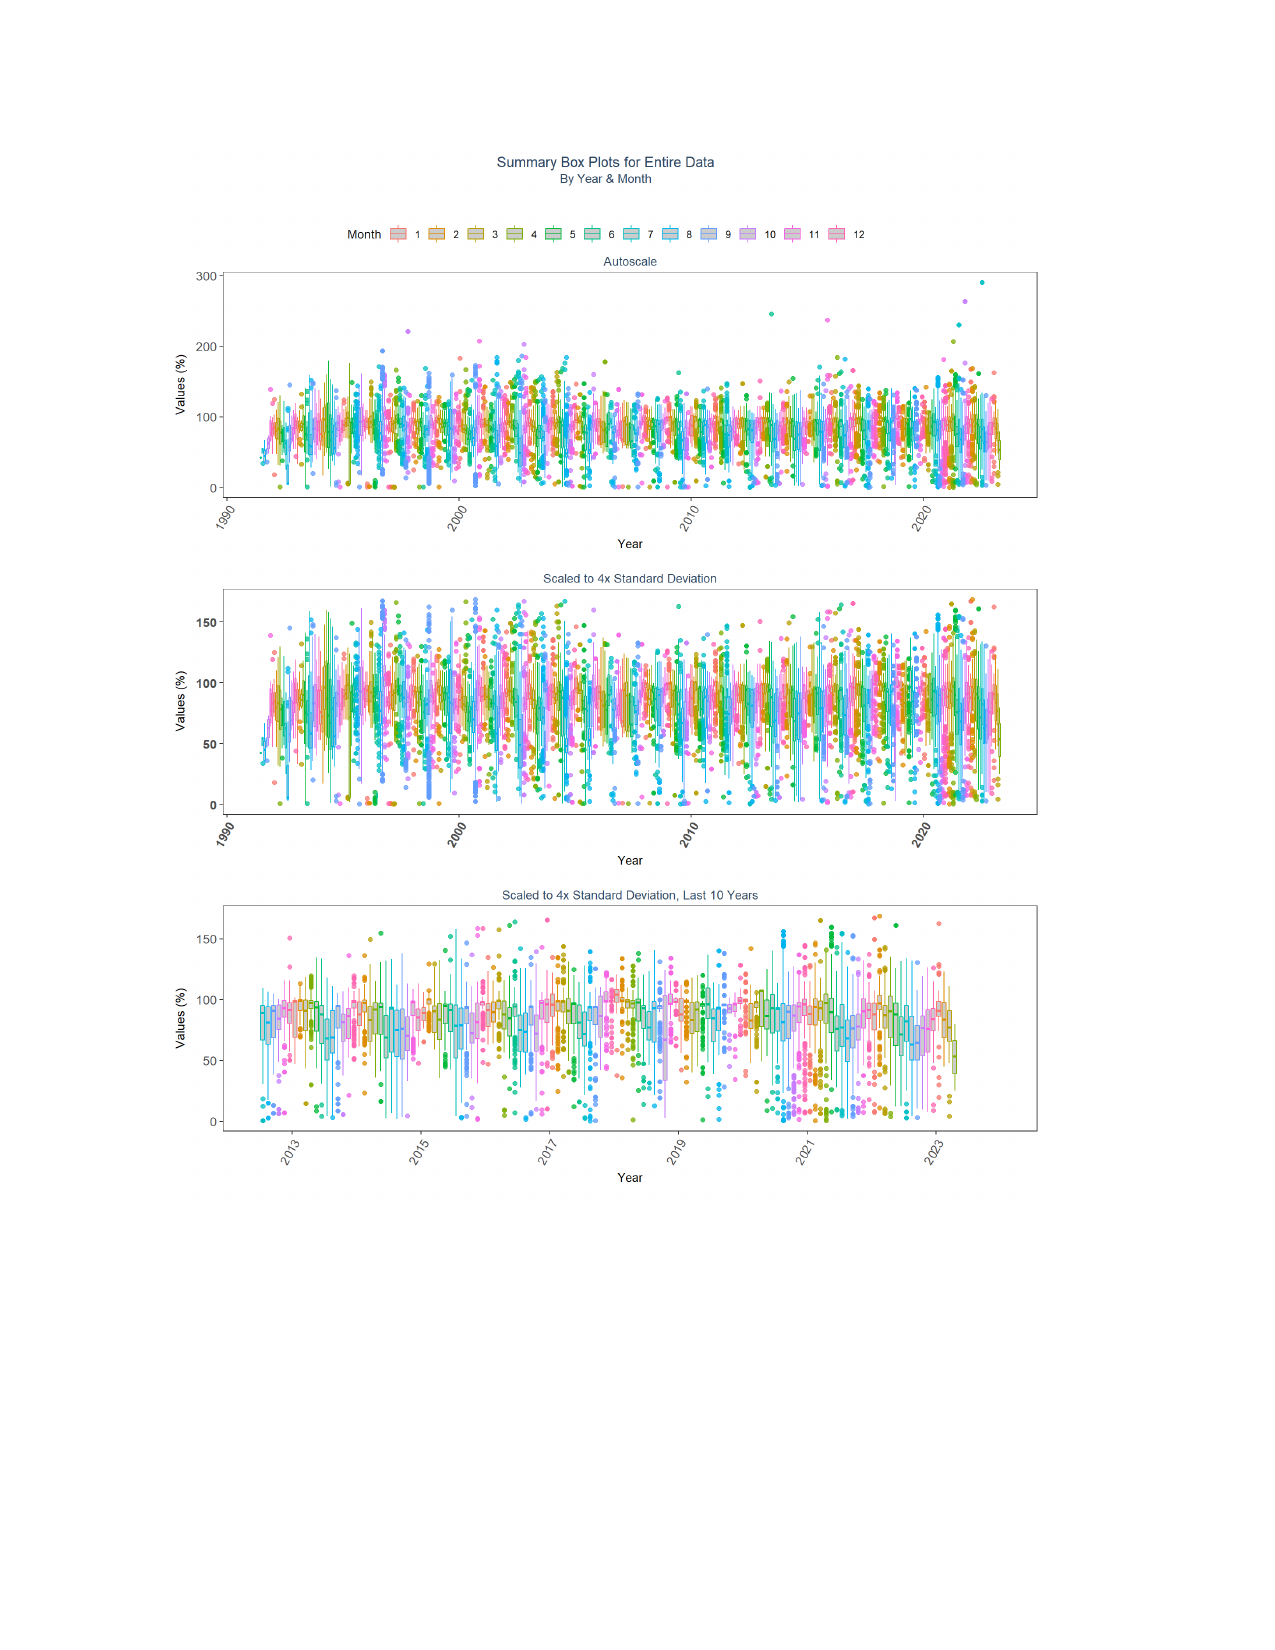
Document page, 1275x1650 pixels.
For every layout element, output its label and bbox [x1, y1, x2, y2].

picture [168, 150, 1044, 1200]
